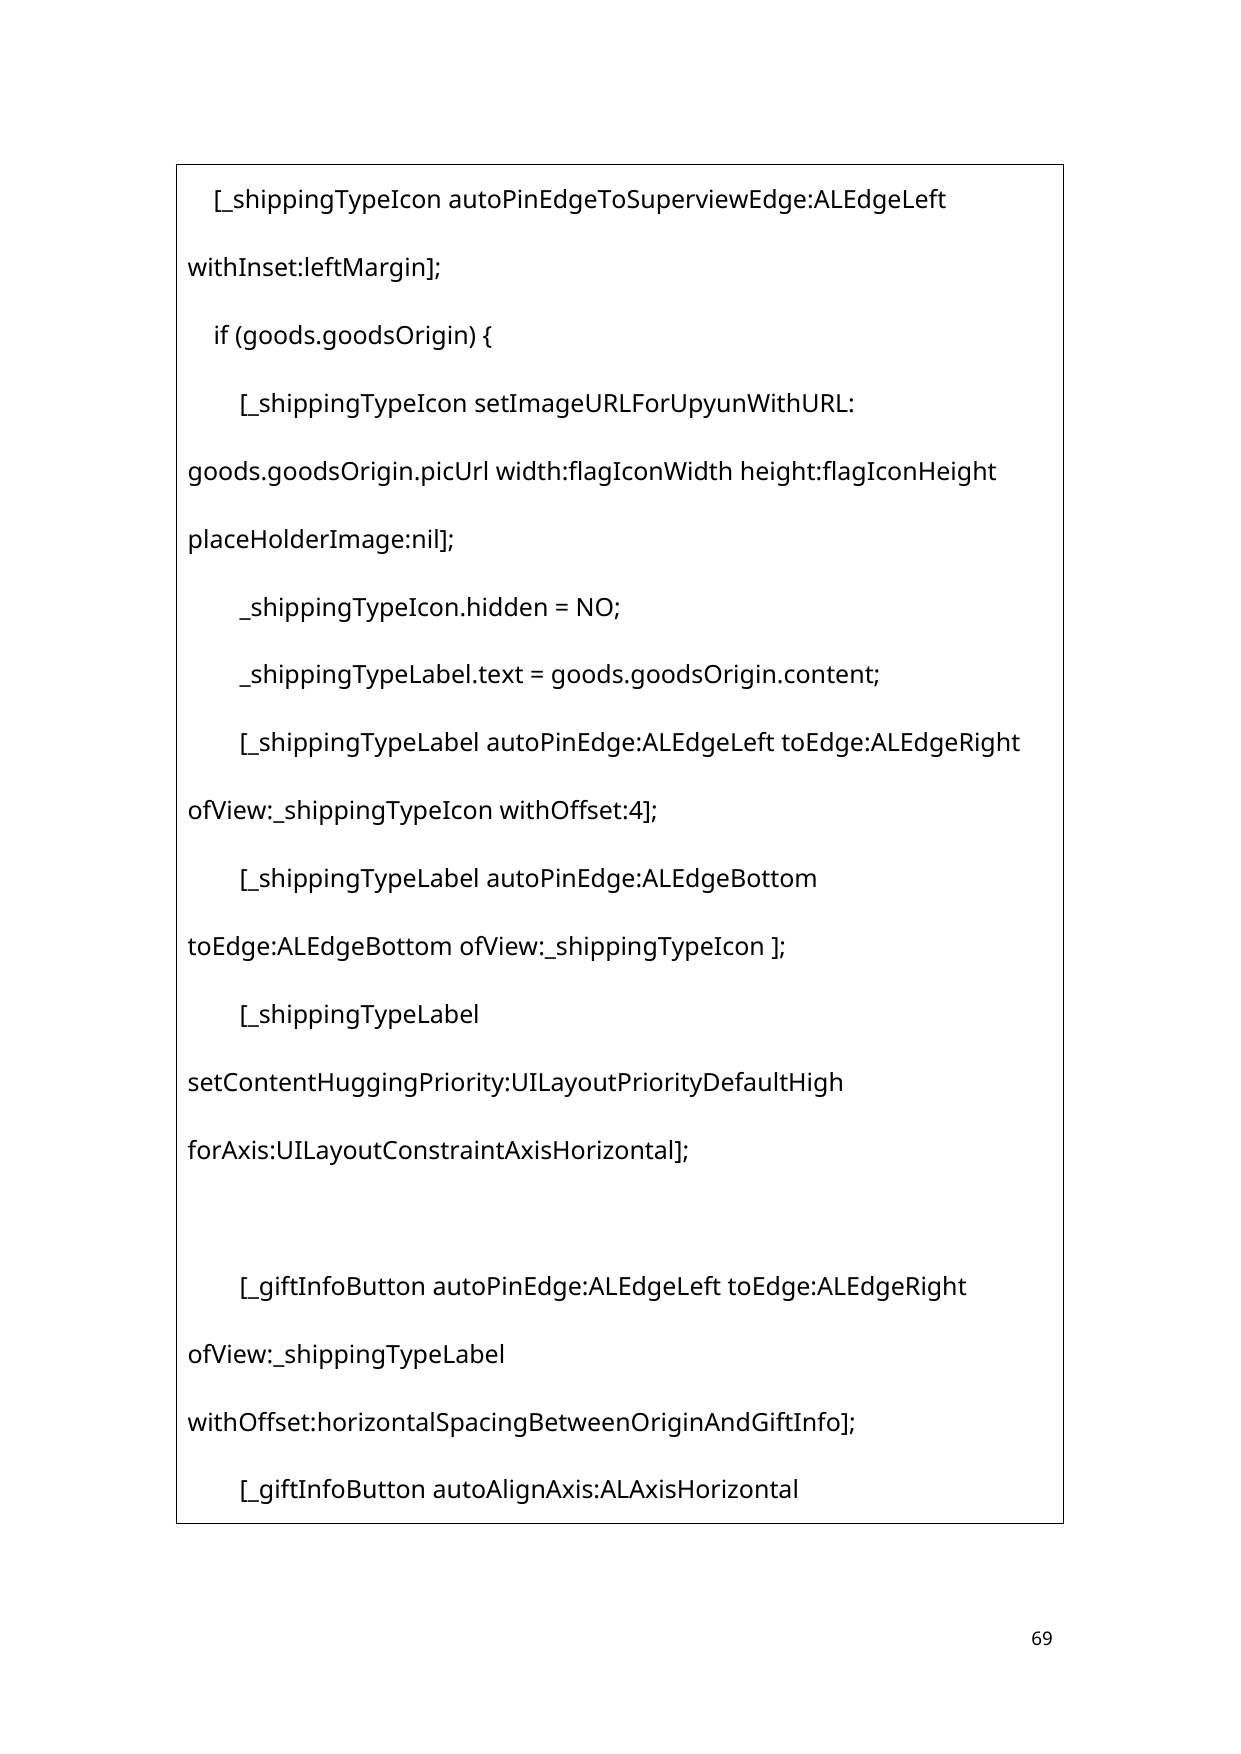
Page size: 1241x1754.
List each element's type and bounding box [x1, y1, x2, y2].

table_cell [177, 165, 1063, 1523]
